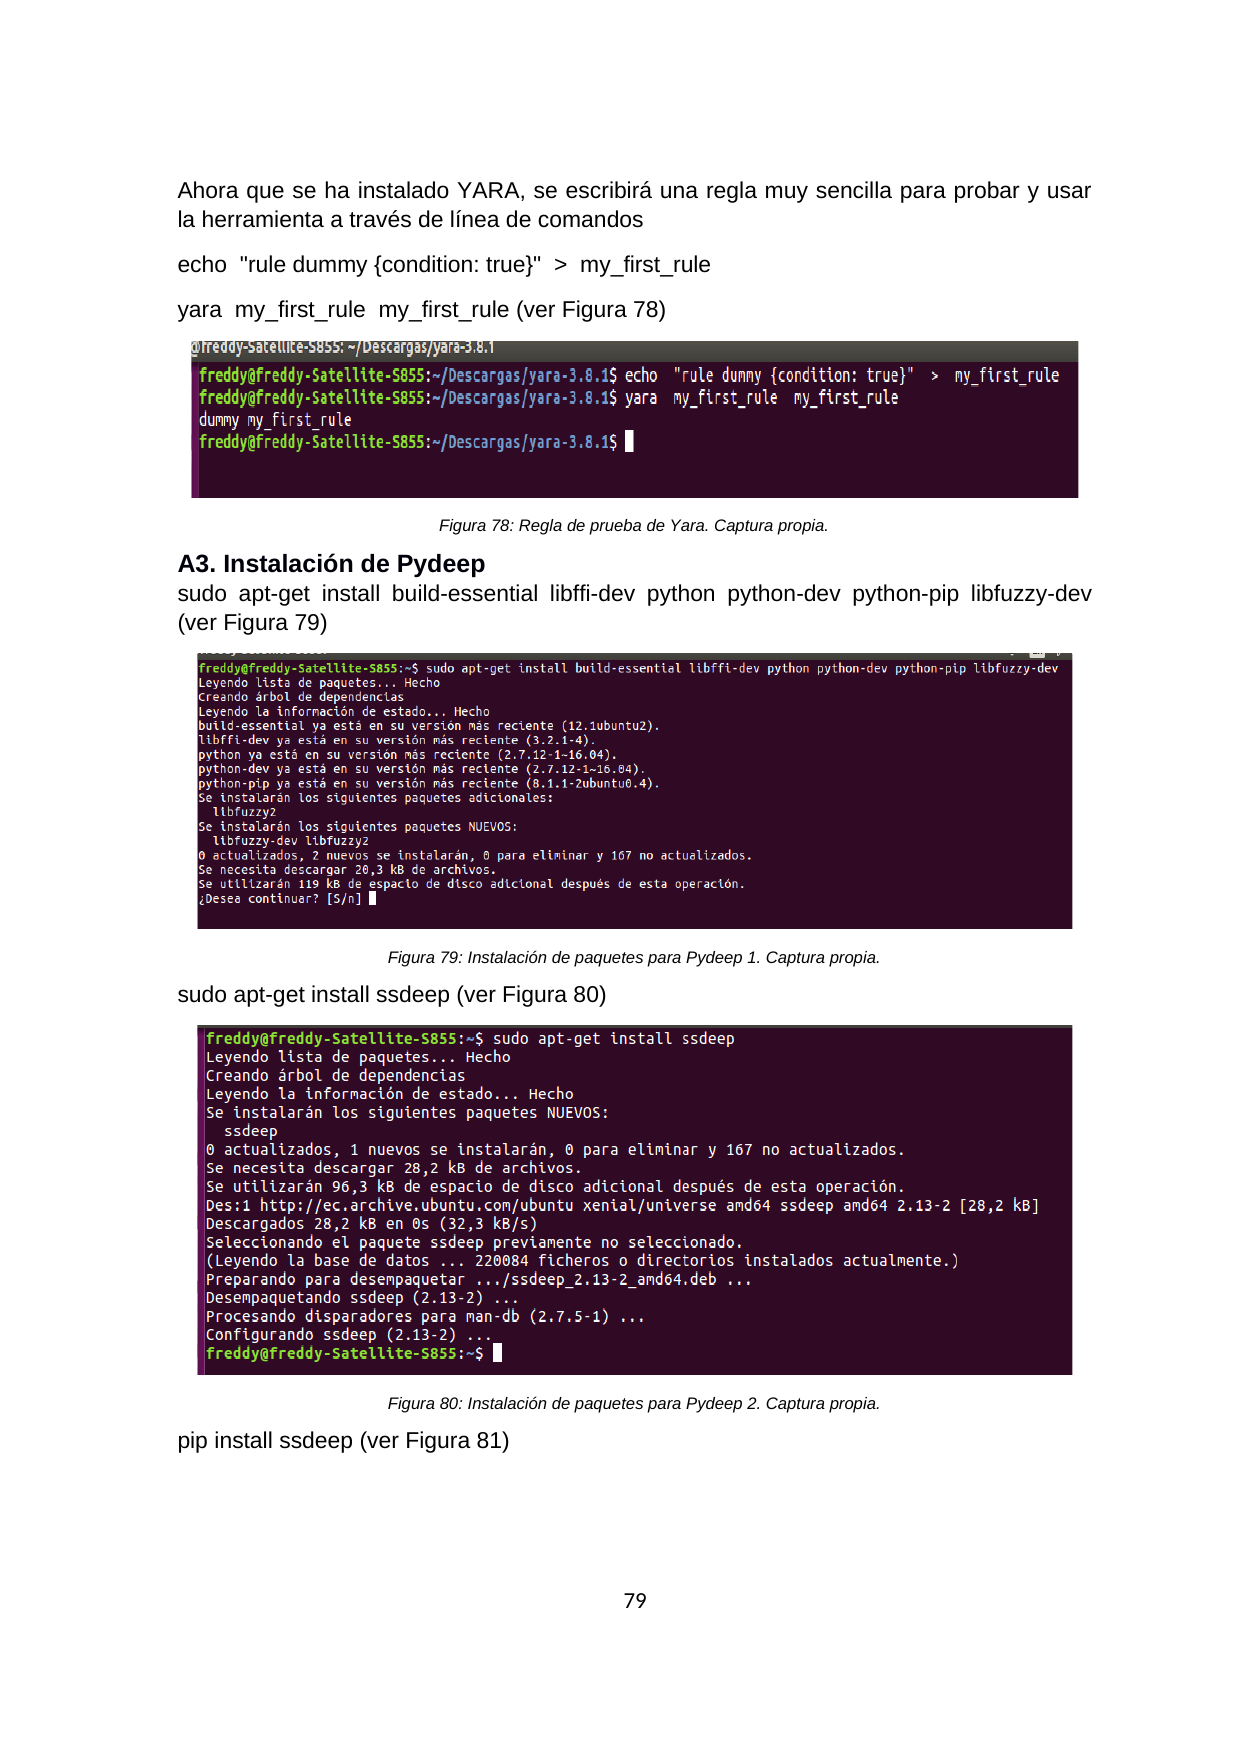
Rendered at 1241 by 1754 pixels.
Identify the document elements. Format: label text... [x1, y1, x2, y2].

text sudo apt-get install build-essential libffi-dev python python-dev python-pip libfuzzy-dev (ver Figura 79) [177, 580, 1092, 635]
text sudo apt-get install ssdeep (ver Figura 80) [177, 981, 1092, 1007]
text Figura 78: Regla de prueba de Yara. Captura propia. [177, 516, 1092, 535]
text echo "rule dummy {condition: true}" > my_first_rule [177, 251, 1092, 277]
text Figura 79: Instalación de paquetes para Pydeep 1. Captura propia. [177, 948, 1092, 967]
text yara my_first_rule my_first_rule (ver Figura 78) [177, 296, 1092, 322]
picture [197, 653, 1073, 929]
picture [197, 1025, 1073, 1375]
subtitle A3. Instalación de Pydeep [177, 549, 1092, 578]
text Figura 80: Instalación de paquetes para Pydeep 2. Captura propia. [177, 1393, 1092, 1413]
text pip install ssdeep (ver Figura 81) [177, 1427, 1092, 1453]
text Ahora que se ha instalado YARA, se escribirá una regla muy sencilla para probar y usar la herramienta a través de línea de comandos [177, 177, 1092, 232]
picture [191, 341, 1079, 498]
